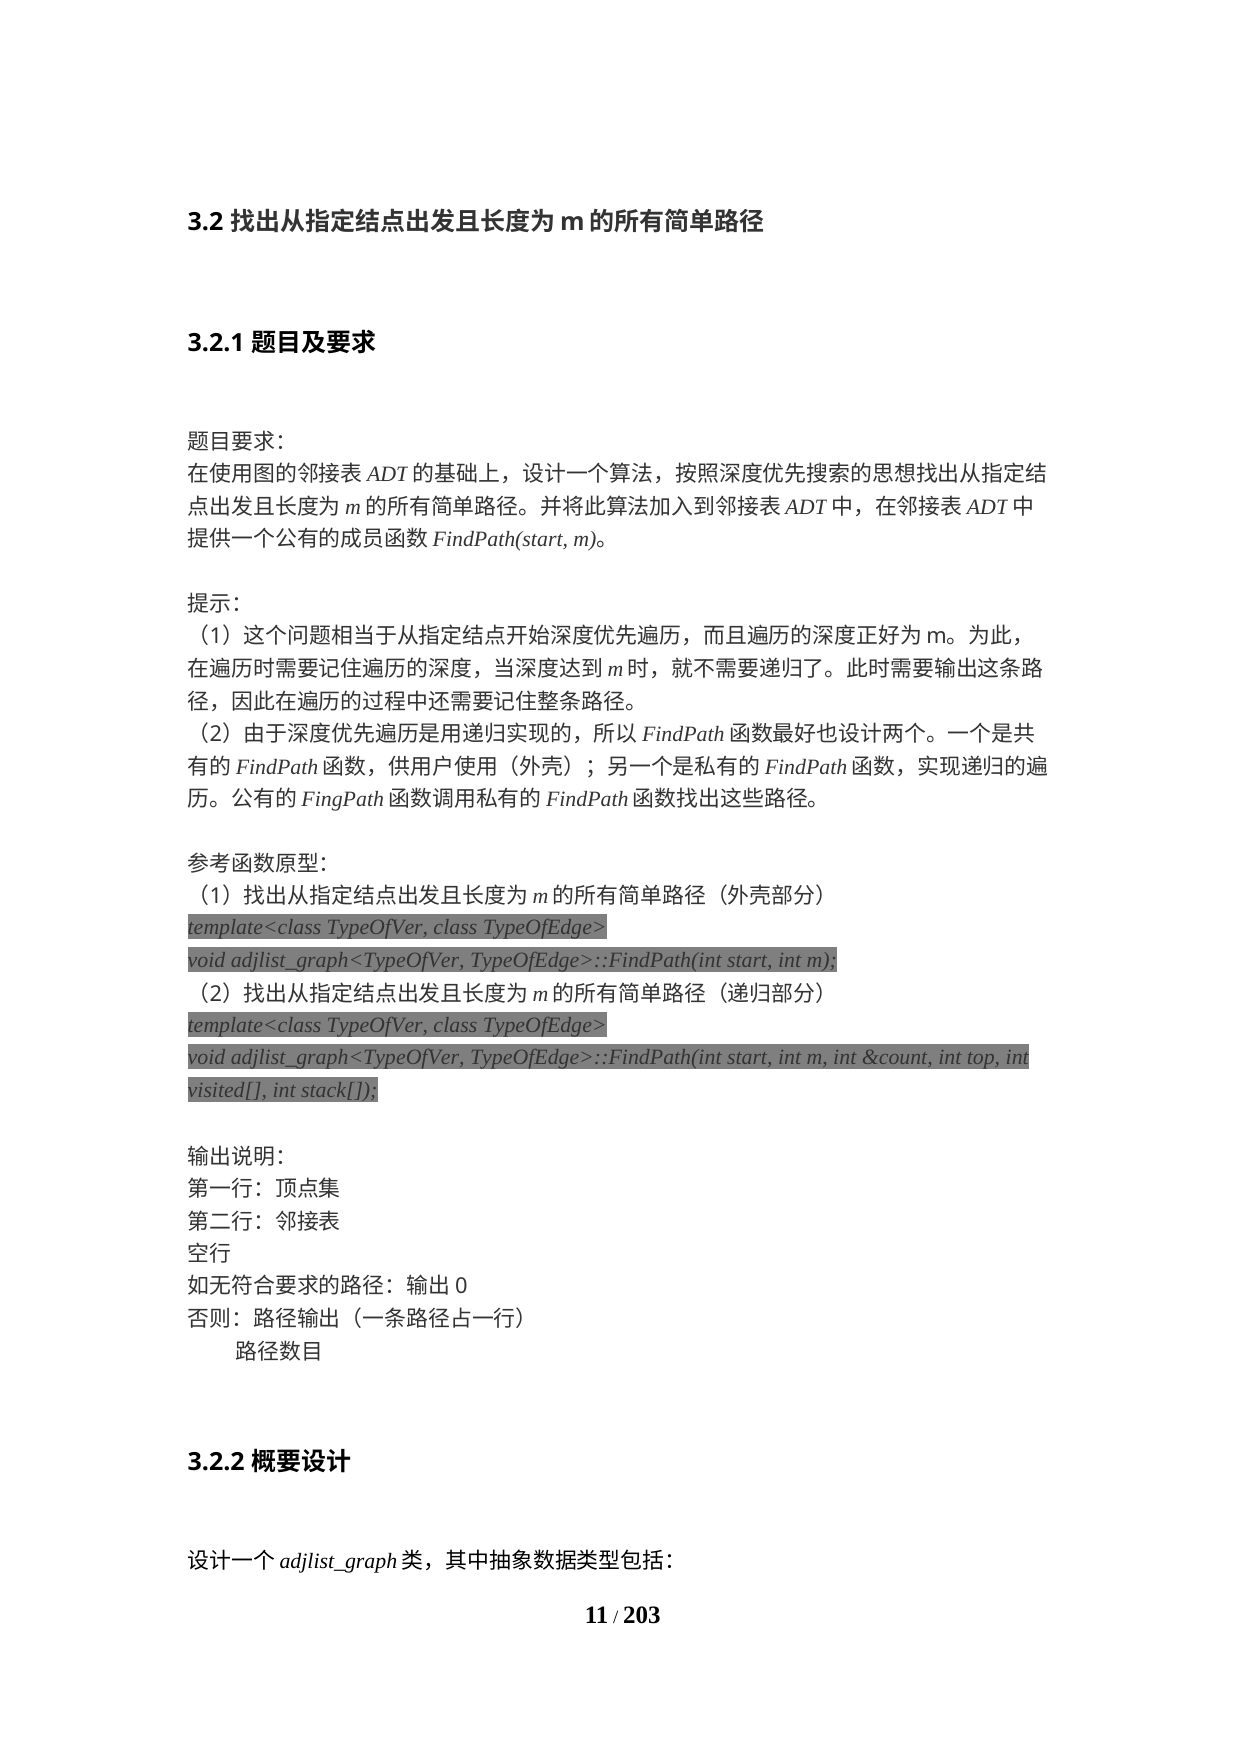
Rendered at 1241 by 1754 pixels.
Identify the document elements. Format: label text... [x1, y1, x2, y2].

text 提示： [187, 586, 1053, 618]
text 3.2.1 题目及要求 [187, 308, 1053, 373]
text 空行 [187, 1236, 1053, 1268]
text 设计一个adjlist_graph类，其中抽象数据类型包括： [187, 1543, 1053, 1575]
text 3.2.2 概要设计 [187, 1427, 1053, 1492]
text void adjlist_graph<TypeOfVer, TypeOfEdge>::FindPath(int start, int m, int &count, int top, int visited[], int stack[]); [187, 1041, 1053, 1106]
text 如无符合要求的路径：输出 0 [187, 1268, 1053, 1301]
text （1）找出从指定结点出发且长度为m的所有简单路径（外壳部分） [187, 878, 1053, 911]
text template<class TypeOfVer, class TypeOfEdge> [187, 911, 1053, 943]
text 第一行：顶点集 [187, 1171, 1053, 1203]
text 输出说明： [187, 1138, 1053, 1171]
text （2）找出从指定结点出发且长度为m的所有简单路径（递归部分） [187, 976, 1053, 1008]
text 否则：路径输出（一条路径占一行） [187, 1301, 1053, 1333]
text 3.2 找出从指定结点出发且长度为m的所有简单路径 [187, 187, 1053, 252]
text （1）这个问题相当于从指定结点开始深度优先遍历，而且遍历的深度正好为m。为此，在遍历时需要记住遍历的深度，当深度达到m时，就不需要递归了。此时需要输出这条路径，因此在遍历的过程中还需要记住整条路径。 [187, 618, 1053, 716]
text 题目要求： [187, 423, 1053, 456]
text （2）由于深度优先遍历是用递归实现的，所以FindPath函数最好也设计两个。一个是共有的FindPath函数，供用户使用（外壳）；另一个是私有的FindPath函数，实现递归的遍历。公有的FingPath函数调用私有的FindPath函数找出这些路径。 [187, 716, 1053, 813]
text 在使用图的邻接表ADT的基础上，设计一个算法，按照深度优先搜索的思想找出从指定结点出发且长度为m的所有简单路径。并将此算法加入到邻接表ADT中，在邻接表ADT中提供一个公有的成员函数FindPath(start, m)。 [187, 456, 1053, 553]
text 参考函数原型： [187, 846, 1053, 878]
text void adjlist_graph<TypeOfVer, TypeOfEdge>::FindPath(int start, int m); [187, 943, 1053, 976]
text template<class TypeOfVer, class TypeOfEdge> [187, 1008, 1053, 1041]
text 第二行：邻接表 [187, 1203, 1053, 1236]
text 路径数目 [187, 1333, 1053, 1366]
